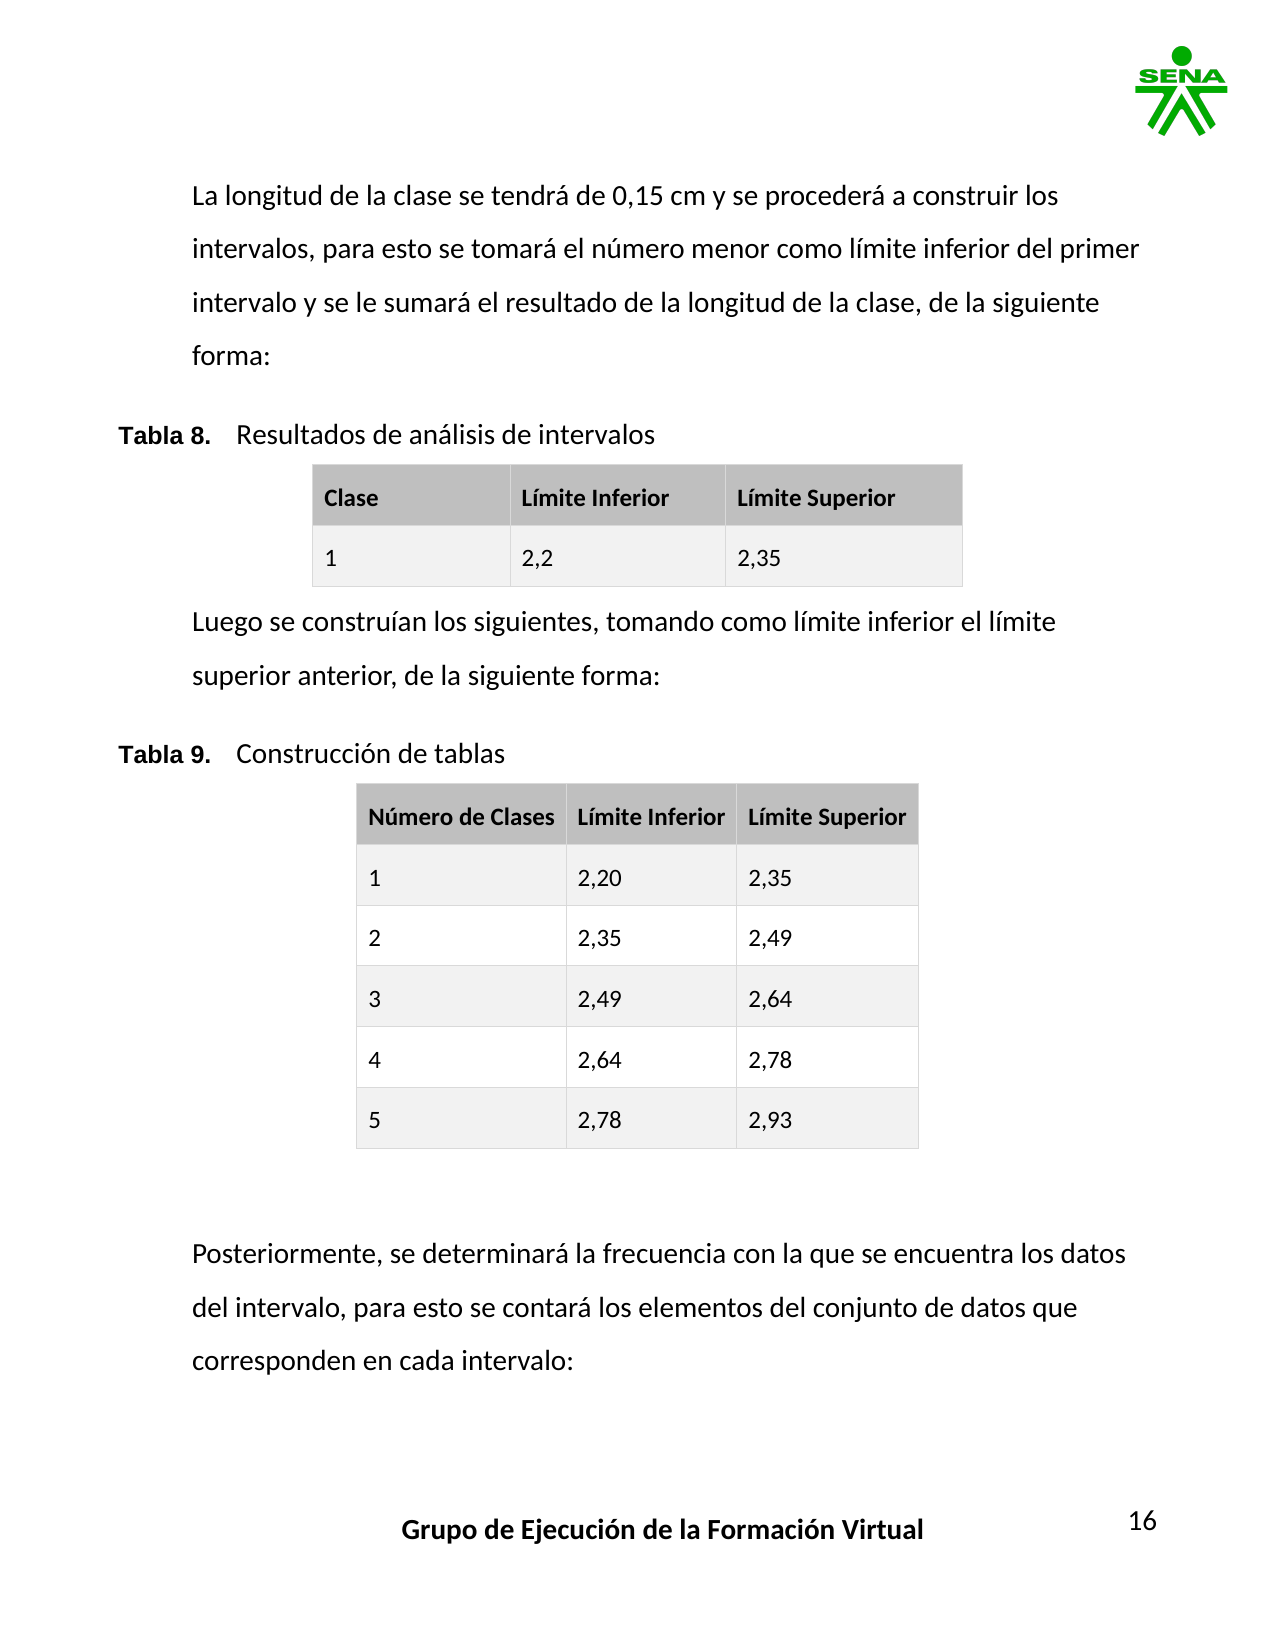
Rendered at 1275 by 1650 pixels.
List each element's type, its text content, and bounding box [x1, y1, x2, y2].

table_cell 3 [357, 966, 566, 1026]
table_cell 2,78 [567, 1088, 736, 1148]
table_cell 2,20 [567, 845, 736, 905]
table_cell 2,35 [567, 906, 736, 965]
table_cell 2,78 [737, 1027, 918, 1087]
table_cell 2,35 [726, 526, 962, 586]
table_cell 2,2 [511, 526, 725, 586]
table_cell 2,35 [737, 845, 918, 905]
table_header Número de Clases [357, 784, 566, 844]
text La longitud de la clase se tendrá de 0,15 cm y se procederá a construir los intervalos, para esto se tomará el número menor como límite inferior del primer intervalo y se le sumará el resultado de la longitud de la clase, de la siguiente forma: [192, 177, 1157, 373]
table_header Límite Superior [737, 784, 918, 844]
table_cell 4 [357, 1027, 566, 1087]
table_cell 2,64 [737, 966, 918, 1026]
picture [1135, 46, 1228, 136]
table_cell 2,49 [737, 906, 918, 965]
text Luego se construían los siguientes, tomando como límite inferior el límite superior anterior, de la siguiente forma: [192, 603, 1157, 692]
table_cell 5 [357, 1088, 566, 1148]
table_cell 2,64 [567, 1027, 736, 1087]
table_header Límite Superior [726, 465, 962, 525]
table_cell 2,49 [567, 966, 736, 1026]
table_cell 2,93 [737, 1088, 918, 1148]
table_cell 1 [313, 526, 510, 586]
text Resultados de análisis de intervalos [118, 416, 1157, 452]
table_cell 1 [357, 845, 566, 905]
table_cell 2 [357, 906, 566, 965]
text Posteriormente, se determinará la frecuencia con la que se encuentra los datos del intervalo, para esto se contará los elementos del conjunto de datos que corresponden en cada intervalo: [192, 1235, 1157, 1378]
table_header Límite Inferior [511, 465, 725, 525]
text Construcción de tablas [118, 735, 1157, 771]
table_header Límite Inferior [567, 784, 736, 844]
table_header Clase [313, 465, 510, 525]
